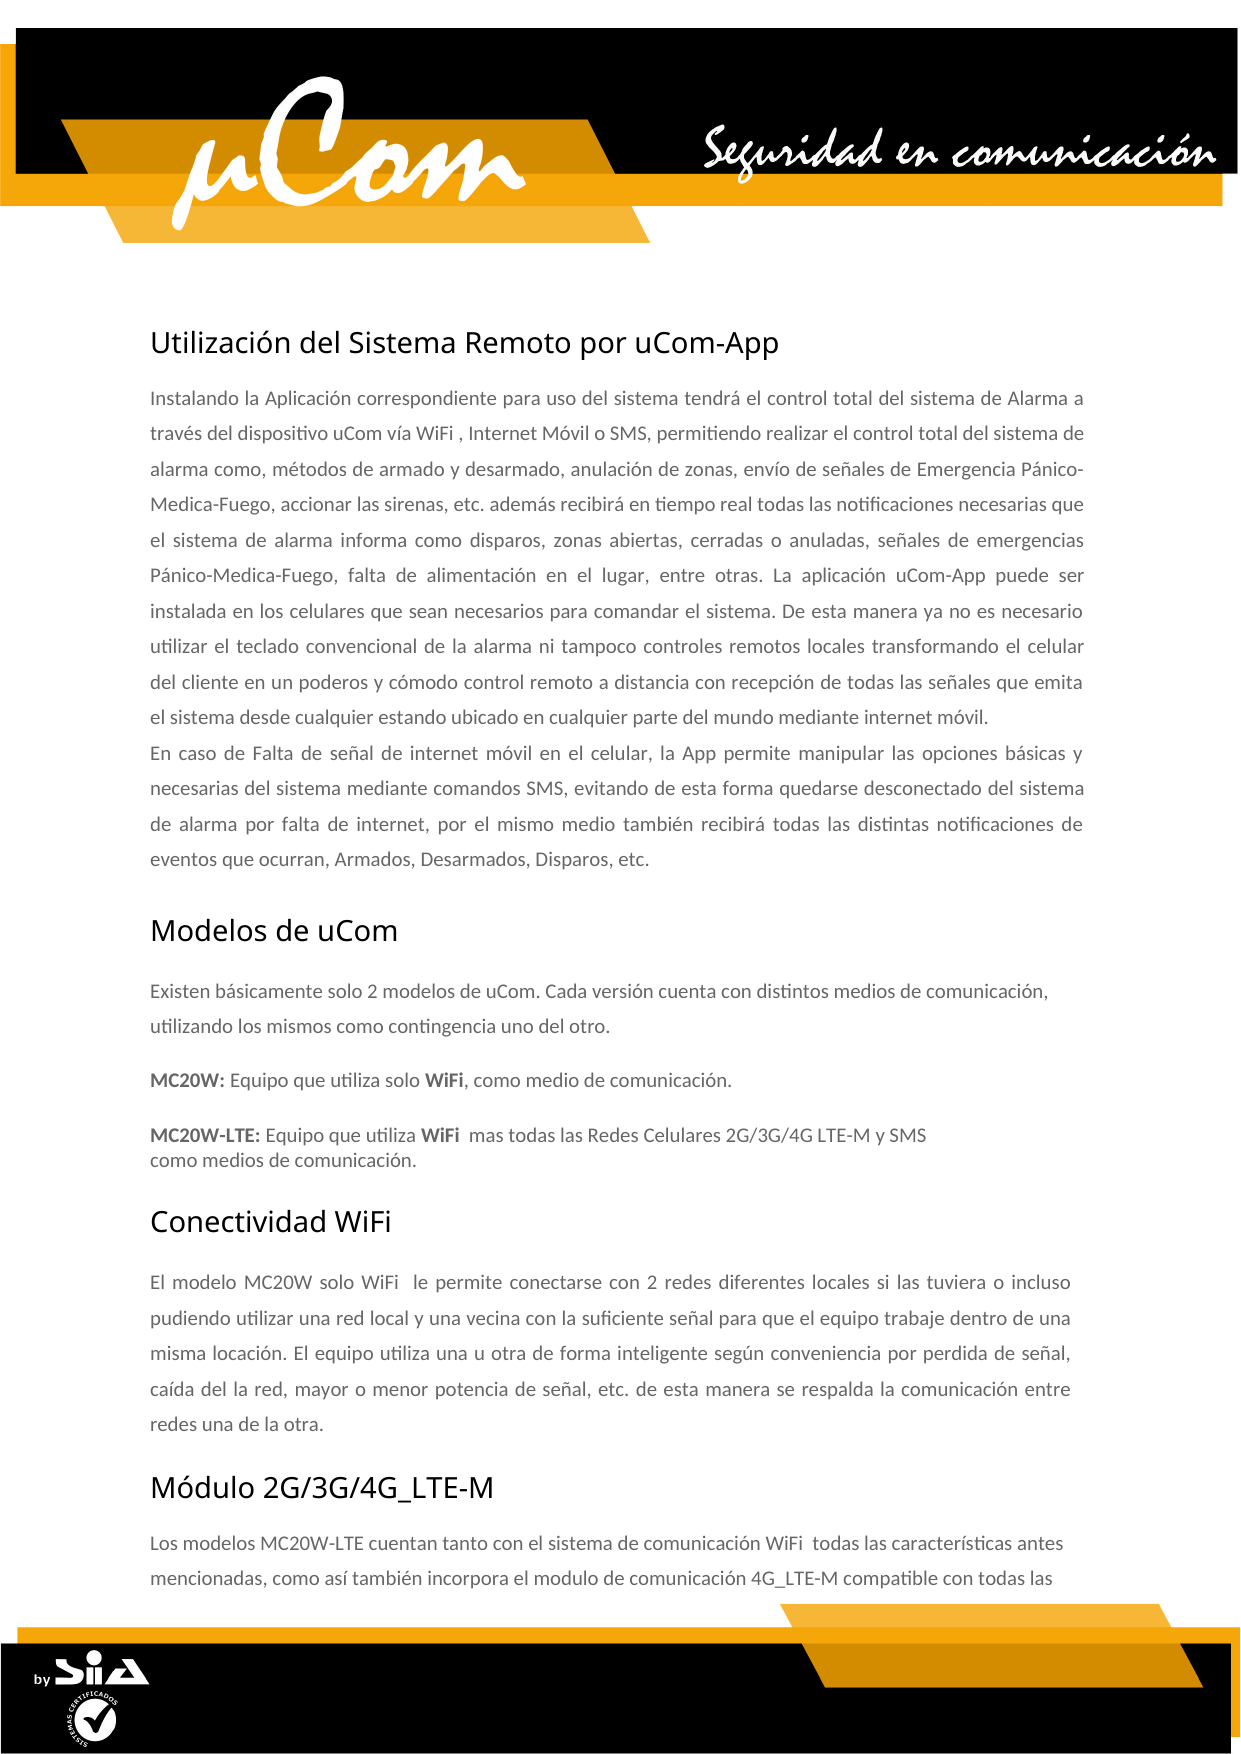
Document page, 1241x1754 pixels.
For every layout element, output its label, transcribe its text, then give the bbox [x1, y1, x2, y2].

text Existen básicamente solo 2 modelos de uCom. Cada versión cuenta con distintos medios de comunicación, utilizando los mismos como contingencia uno del otro. [150, 979, 1088, 1039]
subtitle Utilización del Sistema Remoto por uCom-App [150, 322, 1130, 362]
text En caso de Falta de señal de internet móvil en el celular, la App permite manipular las opciones básicas y necesarias del sistema mediante comandos SMS, evitando de esta forma quedarse desconectado del sistema de alarma por falta de internet, por el mismo medio también recibirá todas las distintas notificaciones de eventos que ocurran, Armados, Desarmados, Disparos, etc. [150, 740, 1086, 872]
text como medios de comunicación. [150, 1147, 1130, 1173]
text MC20W: Equipo que utiliza solo WiFi, como medio de comunicación. [150, 1067, 1130, 1092]
subtitle Módulo 2G/3G/4G_LTE-M [150, 1468, 1130, 1507]
text El modelo MC20W solo WiFi le permite conectarse con 2 redes diferentes locales si las tuviera o incluso pudiendo utilizar una red local y una vecina con la suficiente señal para que el equipo trabaje dentro de una misma locación. El equipo utiliza una u otra de forma inteligente según conveniencia por perdida de señal, caída del la red, mayor o menor potencia de señal, etc. de esta manera se respalda la comunicación entre redes una de la otra. [150, 1269, 1073, 1437]
text Instalando la Aplicación correspondiente para uso del sistema tendrá el control total del sistema de Alarma a través del dispositivo uCom vía WiFi , Internet Móvil o SMS, permitiendo realizar el control total del sistema de alarma como, métodos de armado y desarmado, anulación de zonas, envío de señales de Emergencia Pánico-Medica-Fuego, accionar las sirenas, etc. además recibirá en tiempo real todas las notificaciones necesarias que el sistema de alarma informa como disparos, zonas abiertas, cerradas o anuladas, señales de emergencias Pánico-Medica-Fuego, falta de alimentación en el lugar, entre otras. La aplicación uCom-App puede ser instalada en los celulares que sean necesarios para comandar el sistema. De esta manera ya no es necesario utilizar el teclado convencional de la alarma ni tampoco controles remotos locales transformando el celular del cliente en un poderos y cómodo control remoto a distancia con recepción de todas las señales que emita el sistema desde cualquier estando ubicado en cualquier parte del mundo mediante internet móvil. [150, 385, 1086, 730]
picture [0, 1603, 1241, 1754]
subtitle Conectividad WiFi [150, 1201, 1130, 1241]
text MC20W-LTE: Equipo que utiliza WiFi mas todas las Redes Celulares 2G/3G/4G LTE-M y SMS [150, 1122, 1130, 1147]
subtitle Modelos de uCom [150, 911, 1130, 950]
picture [0, 28, 1238, 243]
